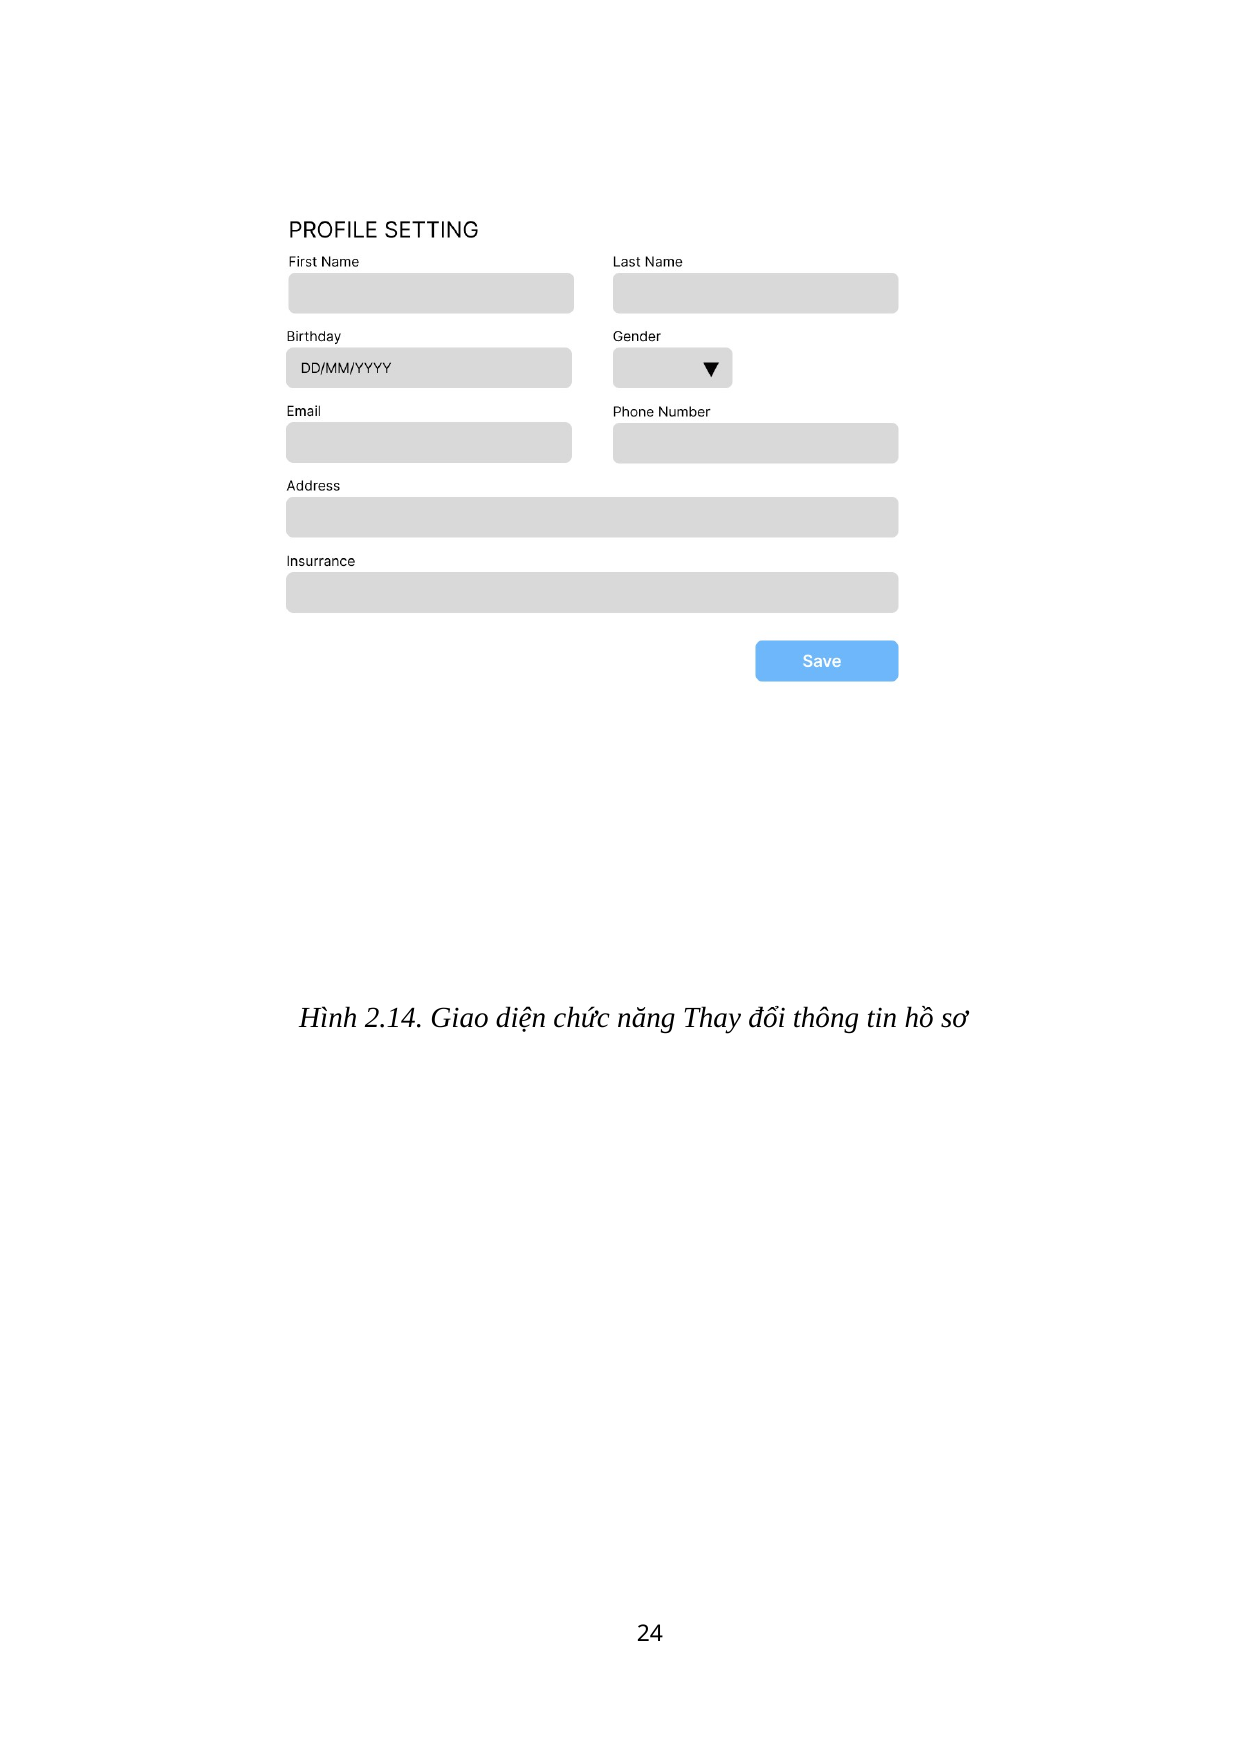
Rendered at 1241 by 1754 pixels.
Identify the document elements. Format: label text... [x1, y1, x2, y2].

text Hình 2.14. Giao diện chức năng Thay đổi thông tin hồ sơ [148, 1001, 1122, 1034]
picture [223, 177, 1076, 885]
